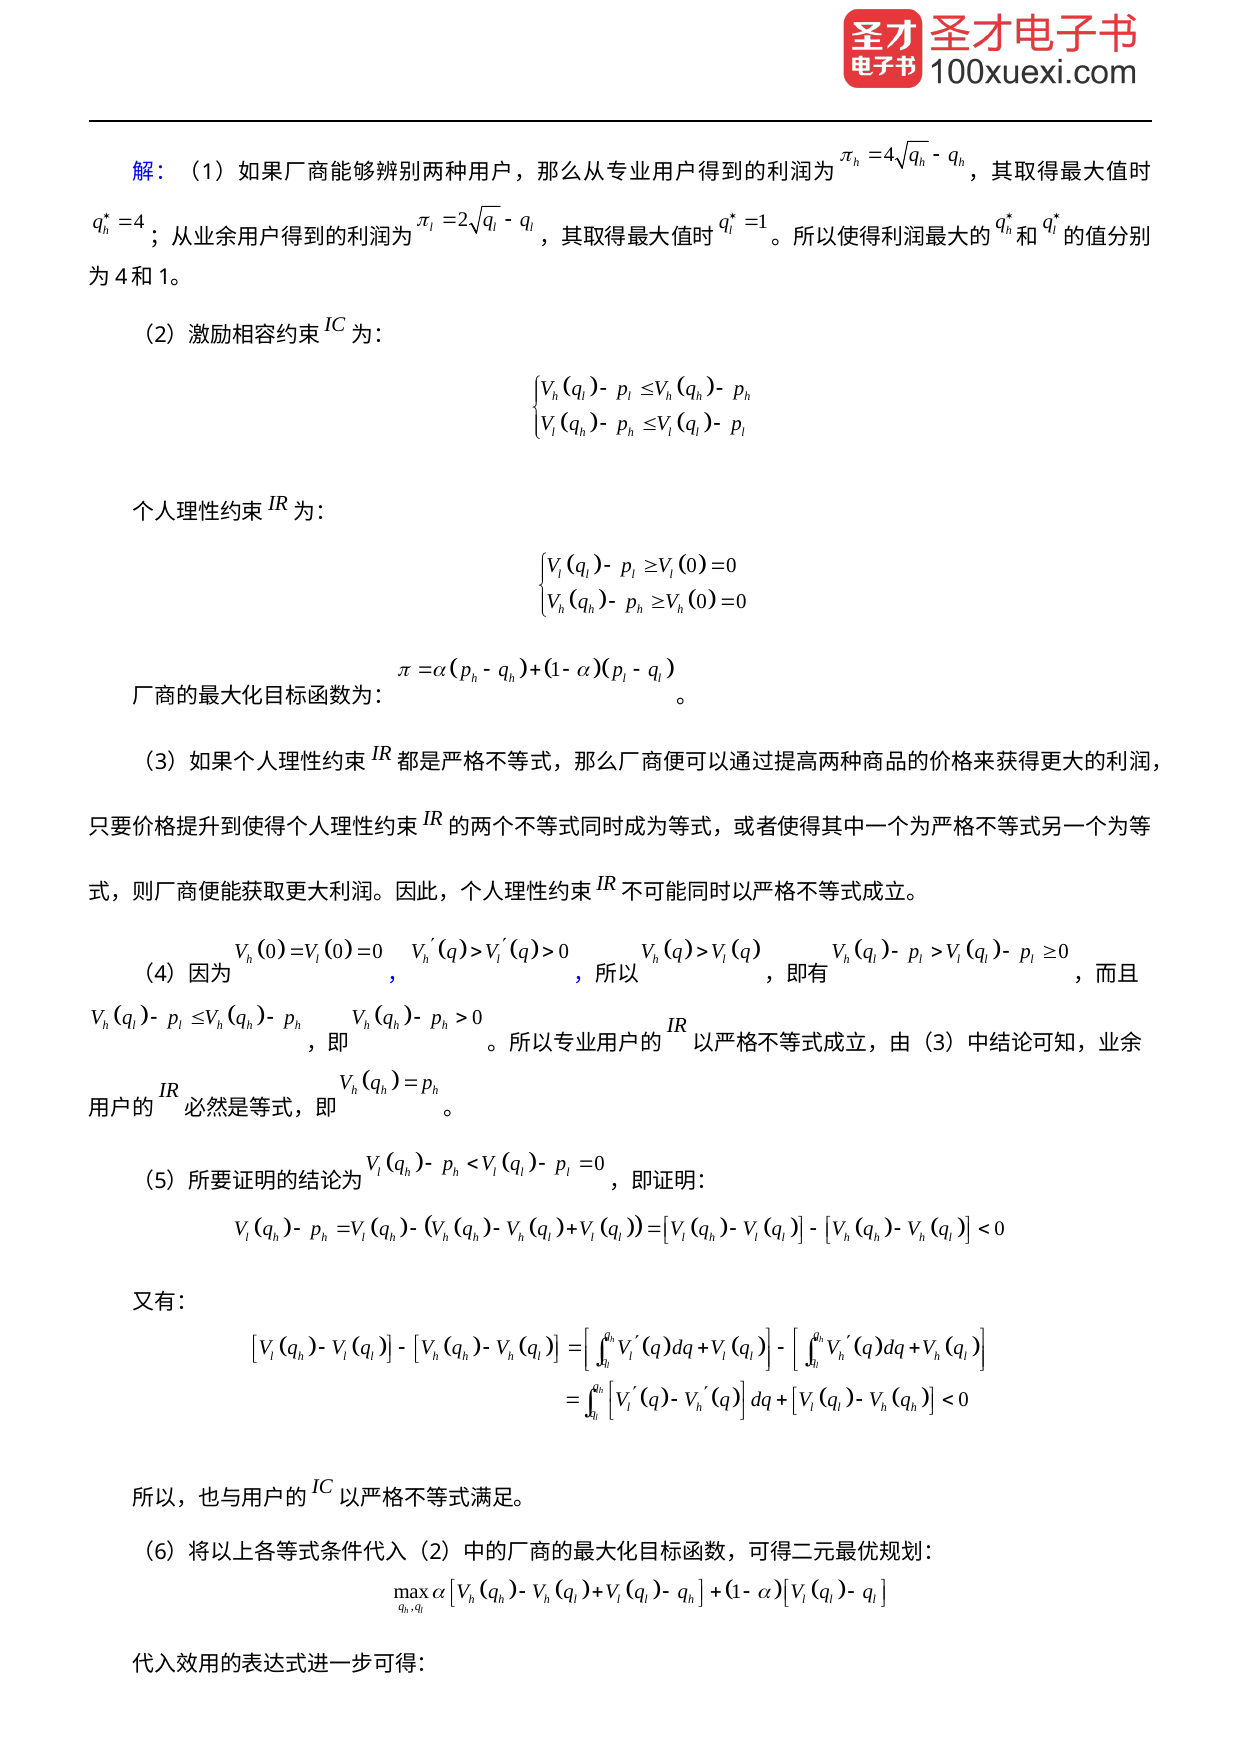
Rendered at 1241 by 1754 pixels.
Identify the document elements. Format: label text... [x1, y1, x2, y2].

text 解：（1）如果厂商能够辨别两种用户，那么从专业用户得到的利润为，其取得最大值时；从业余用户得到的利润为，其取得最大值时。所以使得利润最大的和的值分别为4和1。 [88, 128, 1152, 291]
text 代入效用的表达式进一步可得： [88, 1646, 1152, 1678]
text （3）如果个人理性约束都是严格不等式，那么厂商便可以通过提高两种商品的价格来获得更大的利润，只要价格提升到使得个人理性约束的两个不等式同时成为等式，或者使得其中一个为严格不等式另一个为等式，则厂商便能获取更大利润。因此，个人理性约束不可能同时以严格不等式成立。 [88, 726, 1152, 921]
text ，即。所以专业用户的以严格不等式成立，由（3）中结论可知，业余用户的必然是等式，即。 [88, 1001, 1152, 1131]
text 又有： [88, 1283, 1152, 1316]
text （6）将以上各等式条件代入（2）中的厂商的最大化目标函数，可得二元最优规划： [88, 1533, 1152, 1566]
text 所以，也与用户的以严格不等式满足。 [88, 1461, 1152, 1526]
text （4）因为，，所以，即有，而且 [88, 928, 1152, 993]
text （2）激励相容约束为： [88, 298, 1152, 363]
picture [834, 0, 1152, 97]
text 厂商的最大化目标函数为：。 [88, 653, 1152, 718]
text 个人理性约束为： [88, 476, 1152, 541]
text （5）所要证明的结论为，即证明： [88, 1138, 1152, 1203]
